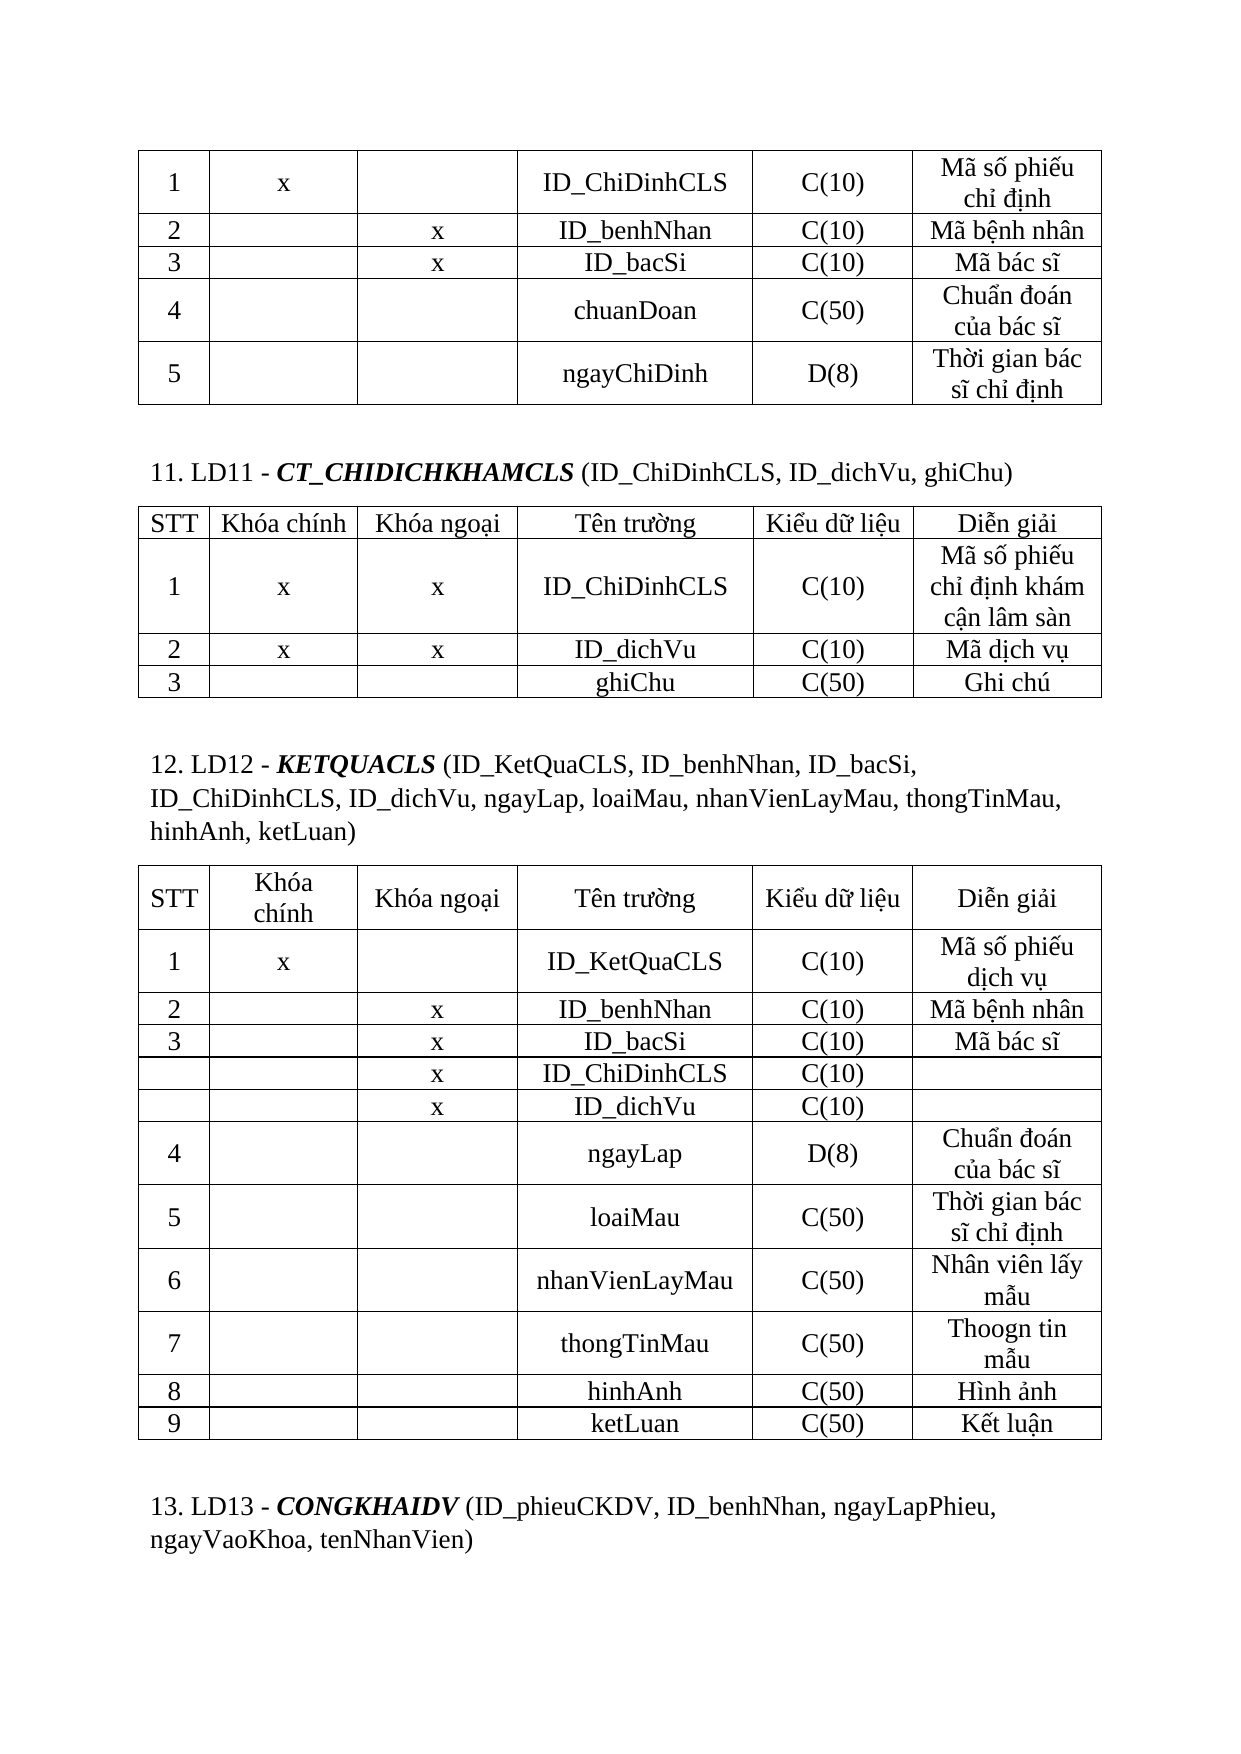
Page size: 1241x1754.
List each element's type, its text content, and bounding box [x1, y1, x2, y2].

table_cell 4 [139, 279, 209, 341]
table_cell Mã bác sĩ [913, 1025, 1101, 1056]
table_cell [358, 342, 517, 404]
table_cell [913, 1090, 1101, 1121]
table_cell ID_dichVu [518, 634, 753, 665]
table_cell Mã bác sĩ [913, 247, 1101, 278]
table_cell Thoogn tin mẫu [913, 1312, 1101, 1374]
table_cell C(50) [754, 666, 913, 697]
table_cell 8 [139, 1375, 209, 1406]
table_cell [358, 1375, 517, 1406]
table_cell [358, 151, 517, 213]
table_cell Thời gian bác sĩ chỉ định [913, 342, 1101, 404]
table_cell hinhAnh [518, 1375, 752, 1406]
table_cell Mã dịch vụ [914, 634, 1101, 665]
table_header Kiểu dữ liệu [754, 507, 913, 538]
table_header Kiểu dữ liệu [753, 866, 912, 929]
table_cell x [210, 634, 357, 665]
table_cell 2 [139, 993, 209, 1024]
table_cell ID_bacSi [518, 247, 752, 278]
table_cell C(50) [753, 1408, 912, 1438]
table_cell 2 [139, 634, 209, 665]
table_cell x [210, 539, 357, 632]
table_cell Mã số phiếu chỉ định khám cận lâm sàn [914, 539, 1101, 632]
table_cell x [210, 151, 357, 213]
table_cell [210, 1375, 357, 1406]
table_cell 4 [139, 1122, 209, 1184]
table_cell 3 [139, 1025, 209, 1056]
table_cell C(10) [754, 539, 913, 632]
table_header Khóa ngoại [358, 507, 517, 538]
table_cell ghiChu [518, 666, 753, 697]
table_cell Chuẩn đoán của bác sĩ [913, 1122, 1101, 1184]
table_cell C(10) [753, 247, 912, 278]
table_cell [210, 247, 357, 278]
table_cell Thời gian bác sĩ chỉ định [913, 1185, 1101, 1247]
table_cell ID_dichVu [518, 1090, 752, 1121]
table_cell nhanVienLayMau [518, 1249, 752, 1311]
table_cell x [358, 1058, 517, 1089]
table_cell thongTinMau [518, 1312, 752, 1374]
table_cell C(10) [754, 634, 913, 665]
table_cell ID_ChiDinhCLS [518, 1058, 752, 1089]
table_cell D(8) [753, 342, 912, 404]
table_cell ID_KetQuaCLS [518, 930, 752, 992]
table_cell [358, 279, 517, 341]
table_cell 2 [139, 214, 209, 246]
table_cell 3 [139, 247, 209, 278]
table_cell x [358, 539, 517, 632]
table_cell ID_benhNhan [518, 214, 752, 246]
table_cell [210, 1185, 357, 1247]
table_cell C(50) [753, 1185, 912, 1247]
table_cell C(10) [753, 1090, 912, 1121]
table_cell C(10) [753, 993, 912, 1024]
table_header Tên trường [518, 866, 752, 929]
table_cell 7 [139, 1312, 209, 1374]
table_cell x [358, 993, 517, 1024]
table_cell [358, 1312, 517, 1374]
table_cell ngayLap [518, 1122, 752, 1184]
table_cell Kết luận [913, 1408, 1101, 1438]
text 11. LD11 - CT_CHIDICHKHAMCLS (ID_ChiDinhCLS, ID_dichVu, ghiChu) [150, 456, 1090, 487]
text 12. LD12 - KETQUACLS (ID_KetQuaCLS, ID_benhNhan, ID_bacSi, ID_ChiDinhCLS, ID_dichVu, ngayLap, loaiMau, nhanVienLayMau, thongTinMau, hinhAnh, ketLuan) [150, 748, 1090, 846]
table_cell C(50) [753, 1375, 912, 1406]
table_cell [210, 993, 357, 1024]
table_cell ketLuan [518, 1408, 752, 1438]
table_cell Nhân viên lấy mẫu [913, 1249, 1101, 1311]
table_header Khóa ngoại [358, 866, 517, 929]
table_cell x [358, 634, 517, 665]
table_cell Chuẩn đoán của bác sĩ [913, 279, 1101, 341]
table_cell Hình ảnh [913, 1375, 1101, 1406]
table_cell [210, 214, 357, 246]
table_cell [139, 1058, 209, 1089]
table_cell ID_bacSi [518, 1025, 752, 1056]
table_cell 5 [139, 342, 209, 404]
table_cell C(10) [753, 151, 912, 213]
table_header Khóa chính [210, 507, 357, 538]
table_cell [358, 1408, 517, 1438]
table_cell [913, 1058, 1101, 1089]
table_cell C(10) [753, 214, 912, 246]
table_cell [358, 1122, 517, 1184]
table_cell Ghi chú [914, 666, 1101, 697]
table_cell C(50) [753, 279, 912, 341]
table_cell x [358, 1025, 517, 1056]
table_cell [210, 1090, 357, 1121]
table_cell [358, 930, 517, 992]
table_cell x [210, 930, 357, 992]
table_header Diễn giải [914, 507, 1101, 538]
table_cell 1 [139, 151, 209, 213]
table_cell x [358, 1090, 517, 1121]
table_cell C(10) [753, 930, 912, 992]
text 13. LD13 - CONGKHAIDV (ID_phieuCKDV, ID_benhNhan, ngayLapPhieu, ngayVaoKhoa, tenNhanVien) [150, 1490, 1090, 1554]
table_cell ID_ChiDinhCLS [518, 151, 752, 213]
table_cell Mã bệnh nhân [913, 214, 1101, 246]
table_cell Mã số phiếu chỉ định [913, 151, 1101, 213]
table_cell loaiMau [518, 1185, 752, 1247]
table_cell C(50) [753, 1249, 912, 1311]
table_cell chuanDoan [518, 279, 752, 341]
table_cell D(8) [753, 1122, 912, 1184]
table_cell [210, 279, 357, 341]
table_cell [210, 1312, 357, 1374]
table_cell 1 [139, 930, 209, 992]
table_cell [358, 1185, 517, 1247]
table_cell 3 [139, 666, 209, 697]
table_header Tên trường [518, 507, 753, 538]
table_cell Mã số phiếu dịch vụ [913, 930, 1101, 992]
table_cell 1 [139, 539, 209, 632]
table_cell [210, 1408, 357, 1438]
table_cell C(10) [753, 1025, 912, 1056]
table_cell [210, 342, 357, 404]
table_cell ngayChiDinh [518, 342, 752, 404]
table_header Khóa chính [210, 866, 357, 929]
table_cell [139, 1090, 209, 1121]
table_header STT [139, 507, 209, 538]
table_cell [210, 1122, 357, 1184]
table_cell C(10) [753, 1058, 912, 1089]
table_cell [210, 1058, 357, 1089]
table_cell [210, 1025, 357, 1056]
table_cell C(50) [753, 1312, 912, 1374]
table_cell ID_ChiDinhCLS [518, 539, 753, 632]
table_cell 9 [139, 1408, 209, 1438]
table_cell [358, 666, 517, 697]
table_cell x [358, 247, 517, 278]
table_cell 6 [139, 1249, 209, 1311]
table_cell [358, 1249, 517, 1311]
table_cell 5 [139, 1185, 209, 1247]
table_cell Mã bệnh nhân [913, 993, 1101, 1024]
table_cell [210, 666, 357, 697]
table_header STT [139, 866, 209, 929]
table_cell x [358, 214, 517, 246]
table_cell [210, 1249, 357, 1311]
table_header Diễn giải [913, 866, 1101, 929]
table_cell ID_benhNhan [518, 993, 752, 1024]
